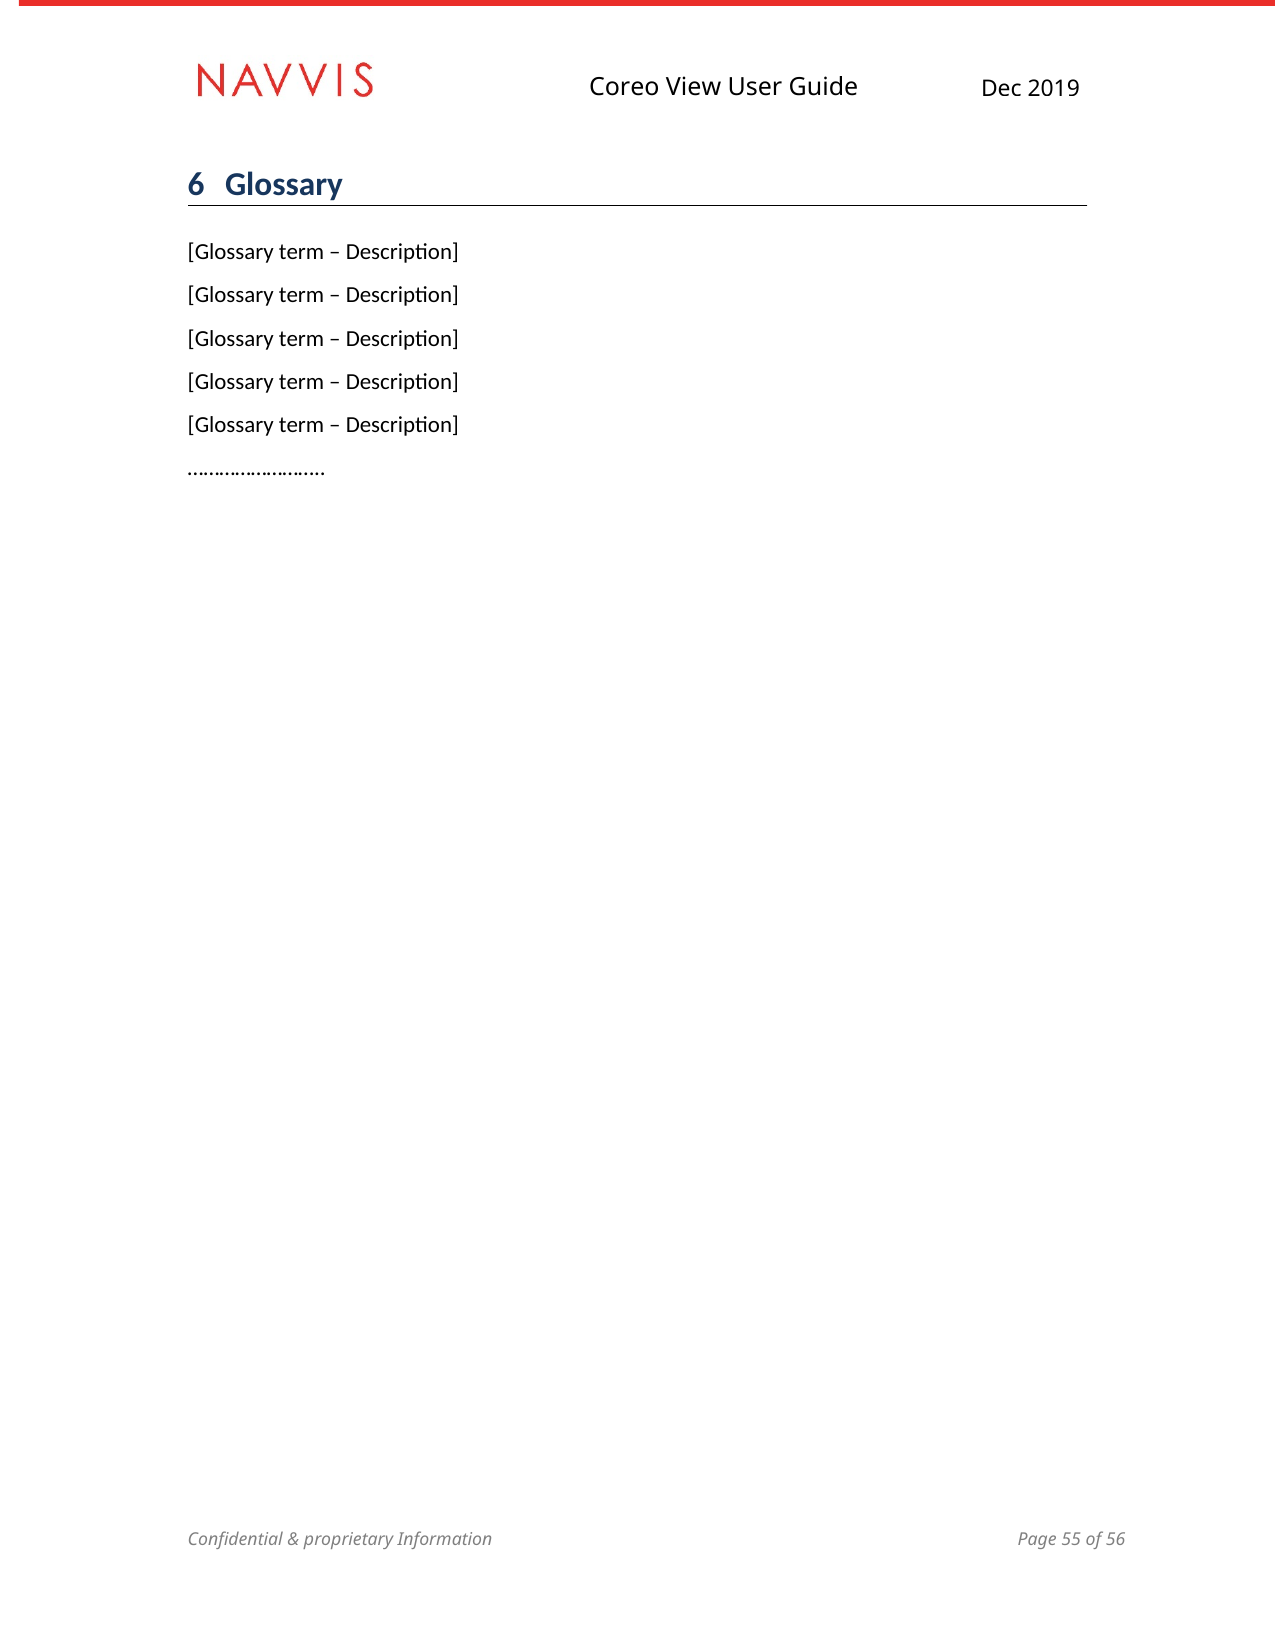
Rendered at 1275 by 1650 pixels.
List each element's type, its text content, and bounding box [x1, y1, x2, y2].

text [Glossary term – Description] [187, 237, 1087, 265]
text [Glossary term – Description] [187, 367, 1087, 395]
picture [187, 55, 383, 104]
text …………………….. [187, 453, 1087, 482]
text [Glossary term – Description] [187, 324, 1087, 352]
text [Glossary term – Description] [187, 410, 1087, 438]
text [Glossary term – Description] [187, 281, 1087, 309]
subtitle Glossary [187, 162, 1087, 206]
